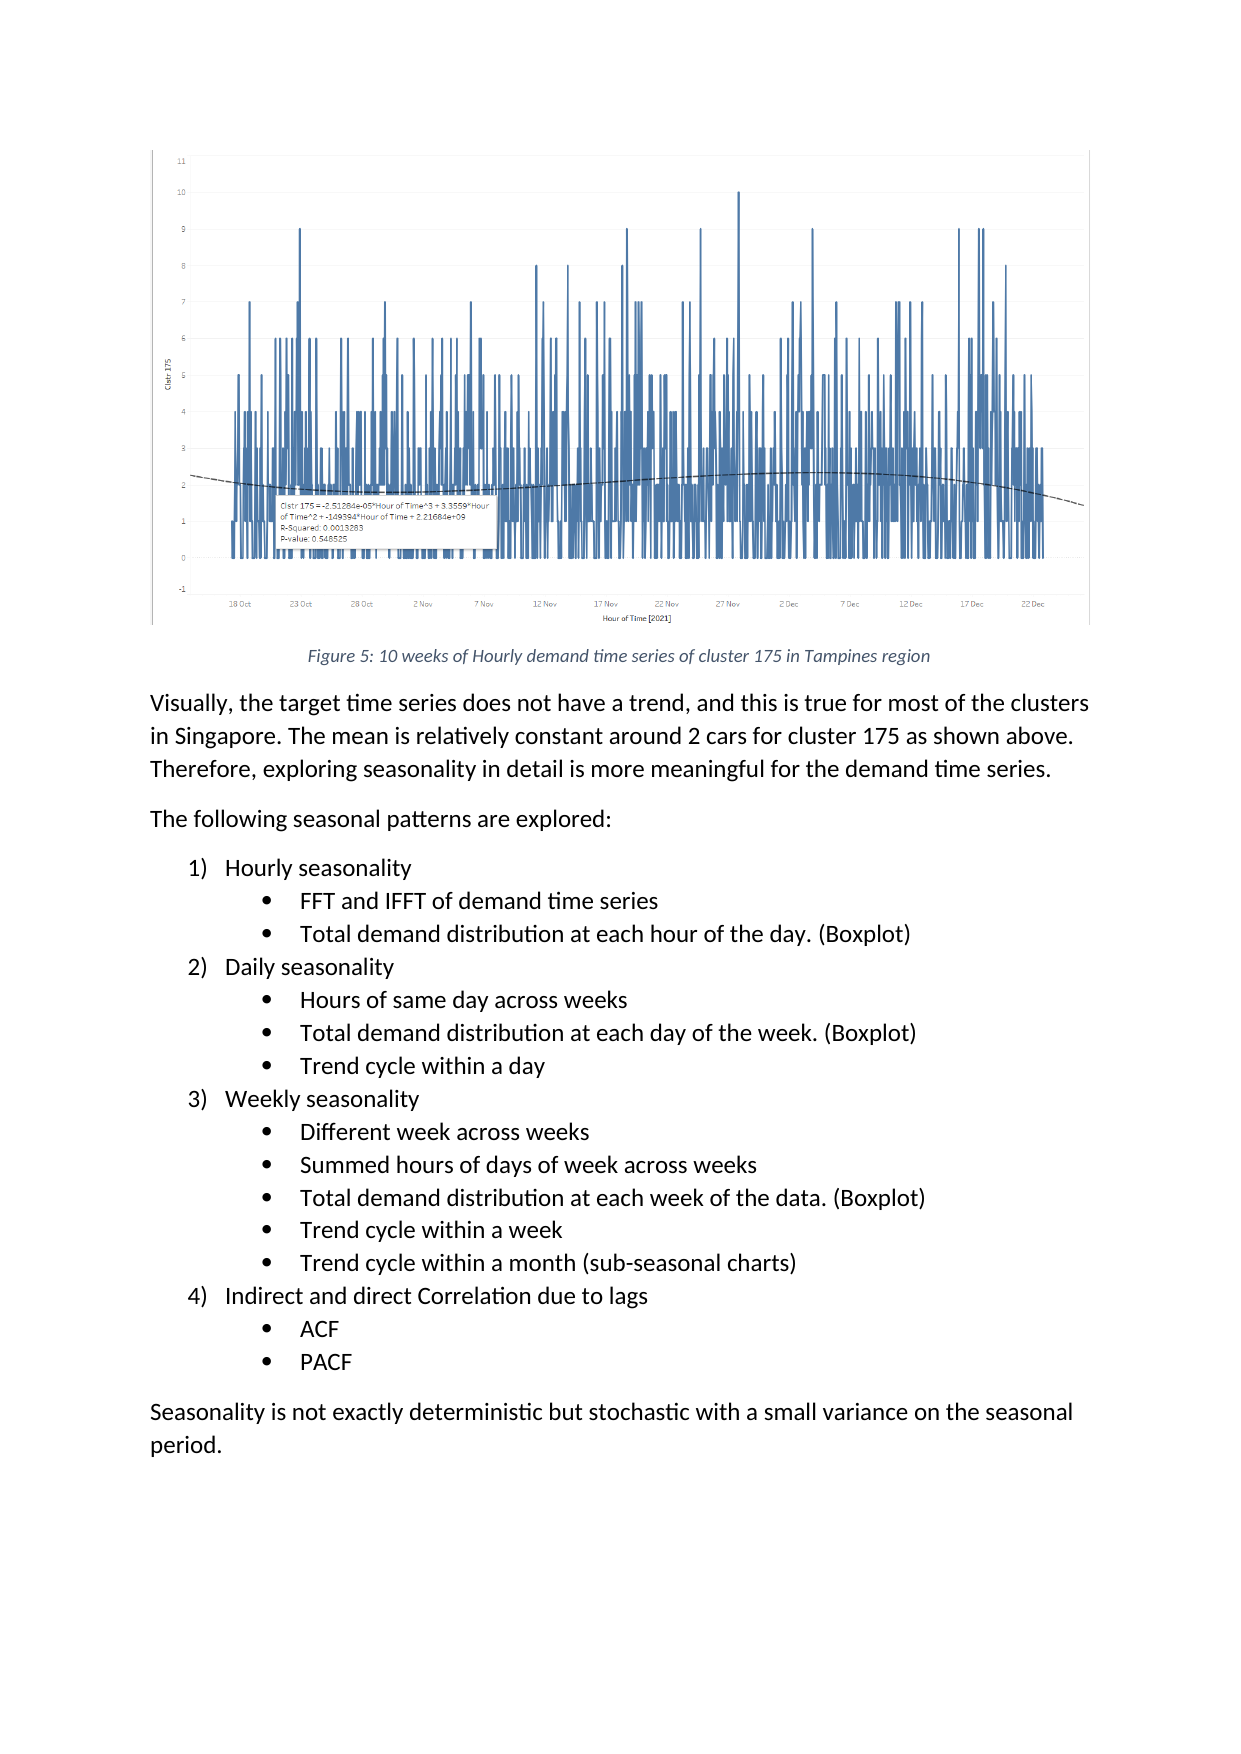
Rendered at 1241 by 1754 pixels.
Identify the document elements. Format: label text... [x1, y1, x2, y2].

list FFT and IFFT of demand time series [262, 885, 1090, 916]
list Indirect and direct Correlation due to lags [187, 1280, 1090, 1311]
text Seasonality is not exactly deterministic but stochastic with a small variance on the seasonal period. [150, 1396, 1090, 1459]
list ACF [262, 1313, 1090, 1344]
list Weekly seasonality [187, 1083, 1090, 1113]
text Visually, the target time series does not have a trend, and this is true for most of the clusters in Singapore. The mean is relatively constant around 2 cars for cluster 175 as shown above. Therefore, exploring seasonality in detail is more meaningful for the demand time series. [150, 687, 1090, 784]
list Hourly seasonality [187, 852, 1090, 883]
list Trend cycle within a week [262, 1214, 1090, 1245]
list Total demand distribution at each day of the week. (Boxplot) [262, 1017, 1090, 1048]
list PACF [262, 1346, 1090, 1377]
list Daily seasonality [187, 951, 1090, 982]
text The following seasonal patterns are explored: [150, 803, 1090, 833]
list Trend cycle within a day [262, 1050, 1090, 1081]
picture [150, 150, 1091, 625]
list Trend cycle within a month (sub-seasonal charts) [262, 1247, 1090, 1278]
list Total demand distribution at each week of the data. (Boxplot) [262, 1182, 1090, 1212]
list Total demand distribution at each hour of the day. (Boxplot) [262, 918, 1090, 949]
list Summed hours of days of week across weeks [262, 1149, 1090, 1179]
list Hours of same day across weeks [262, 984, 1090, 1015]
list Different week across weeks [262, 1116, 1090, 1146]
